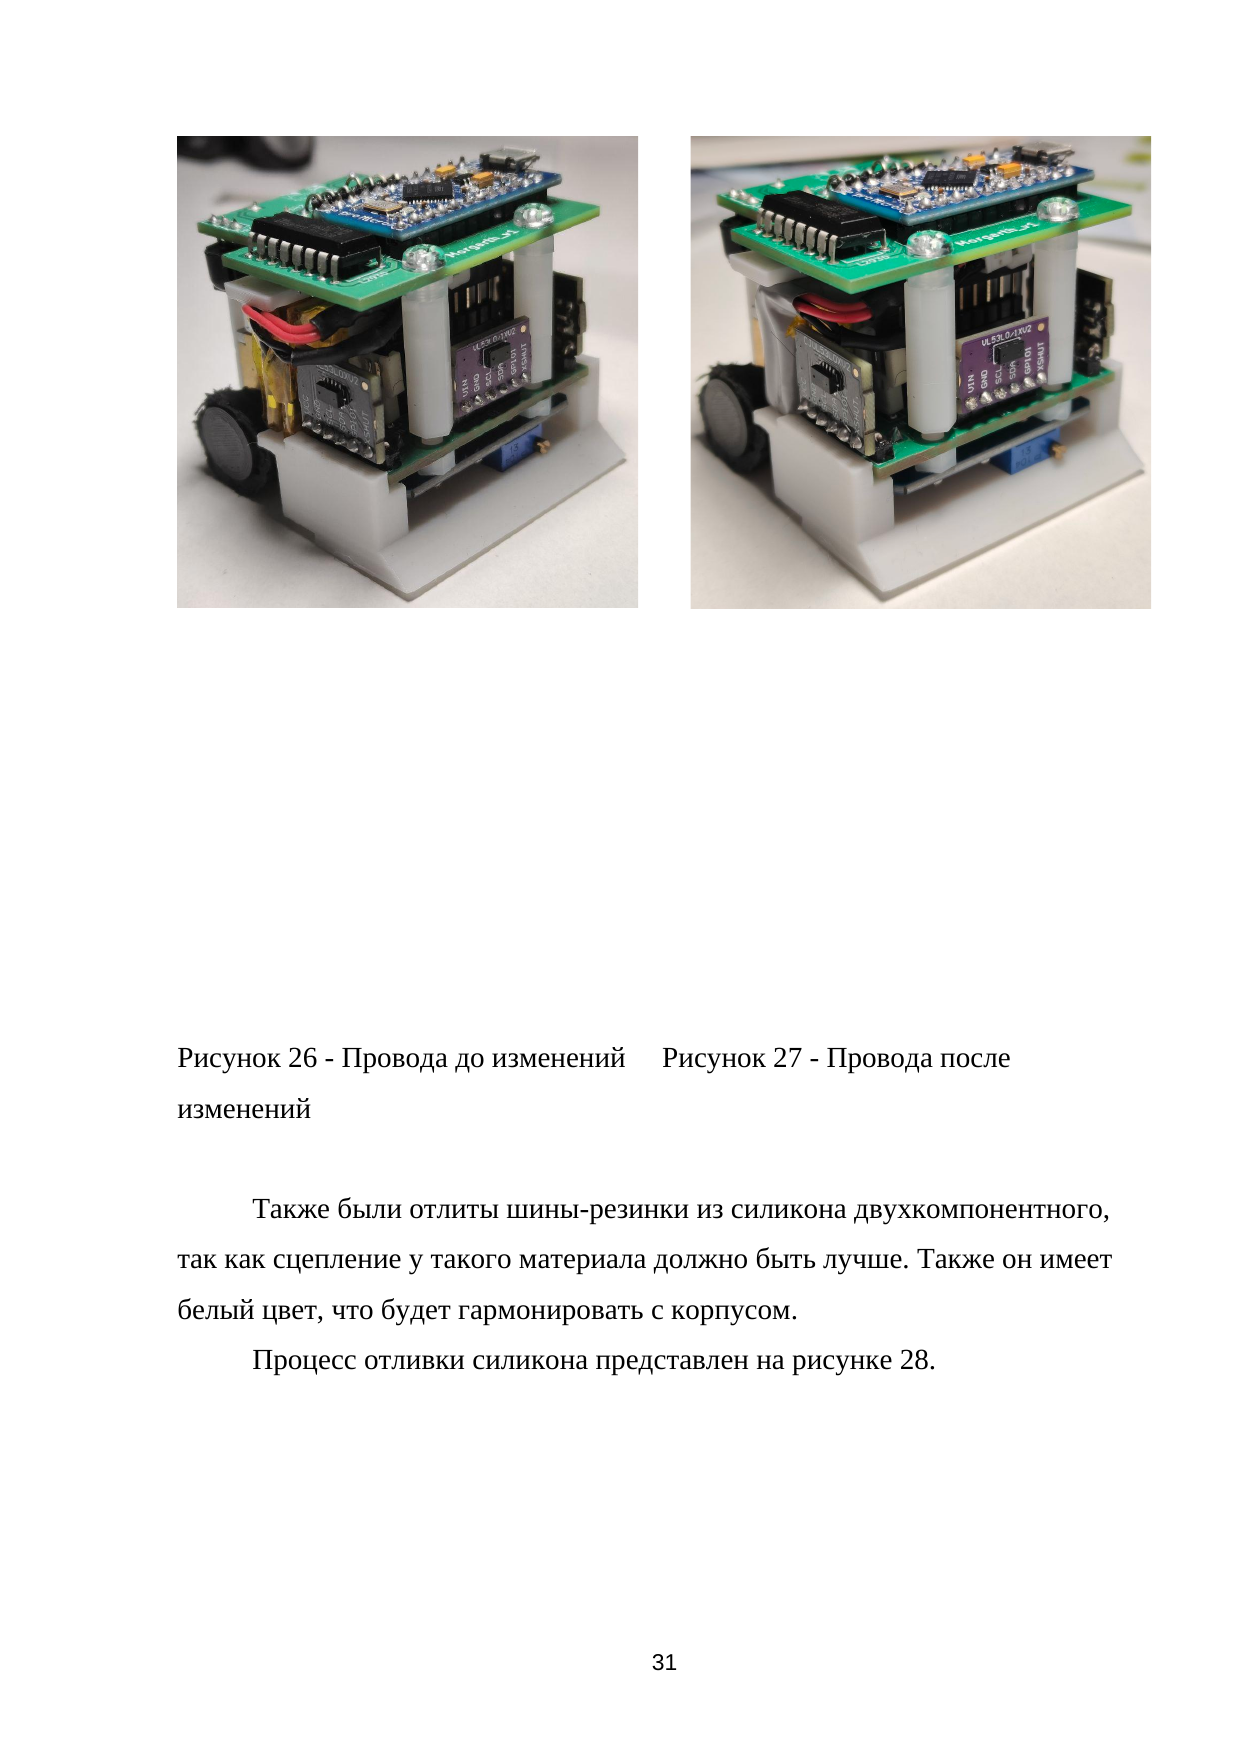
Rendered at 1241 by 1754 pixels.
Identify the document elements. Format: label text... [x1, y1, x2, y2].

picture [690, 136, 1152, 609]
text Также были отлиты шины-резинки из силикона двухкомпонентного, так как сцепление у такого материала должно быть лучше. Также он имеет белый цвет, что будет гармонировать с корпусом. [177, 1191, 1152, 1326]
picture [177, 136, 639, 608]
text Процесс отливки силикона представлен на рисунке 28. [177, 1342, 1152, 1376]
text Рисунок 26 - Провода до изменений Рисунок 27 - Провода после изменений [177, 1040, 1152, 1124]
